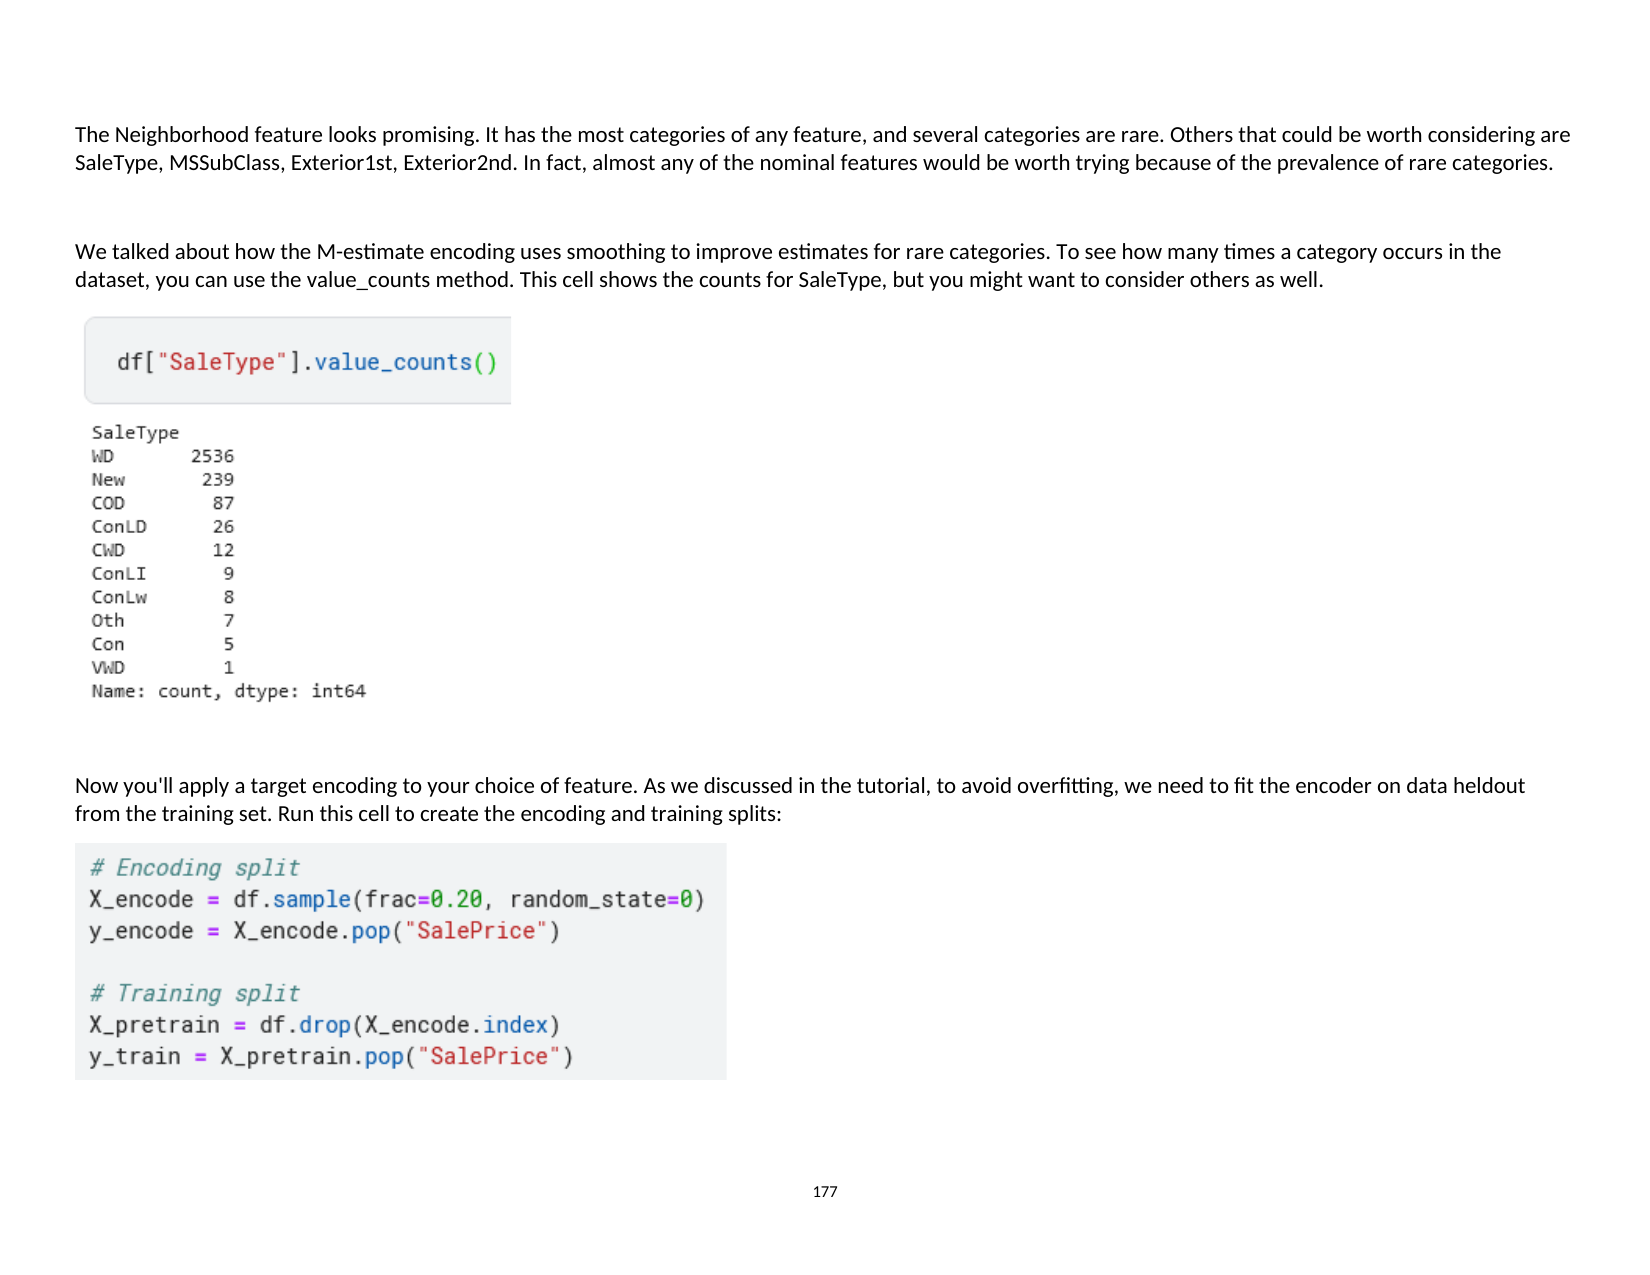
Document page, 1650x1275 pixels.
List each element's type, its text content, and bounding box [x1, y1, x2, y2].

text The Neighborhood feature looks promising. It has the most categories of any feature, and several categories are rare. Others that could be worth considering are SaleType, MSSubClass, Exterior1st, Exterior2nd. In fact, almost any of the nominal features would be worth trying because of the prevalence of rare categories. [75, 120, 1575, 176]
picture [75, 843, 727, 1080]
text We talked about how the M-estimate encoding uses smoothing to improve estimates for rare categories. To see how many times a category occurs in the dataset, you can use the value_counts method. This cell shows the counts for SaleType, but you might want to consider others as well. [75, 237, 1575, 293]
text Now you'll apply a target encoding to your choice of feature. As we discussed in the tutorial, to avoid overfitting, we need to fit the encoder on data heldout from the training set. Run this cell to create the encoding and training splits: [75, 771, 1575, 827]
picture [75, 309, 512, 710]
